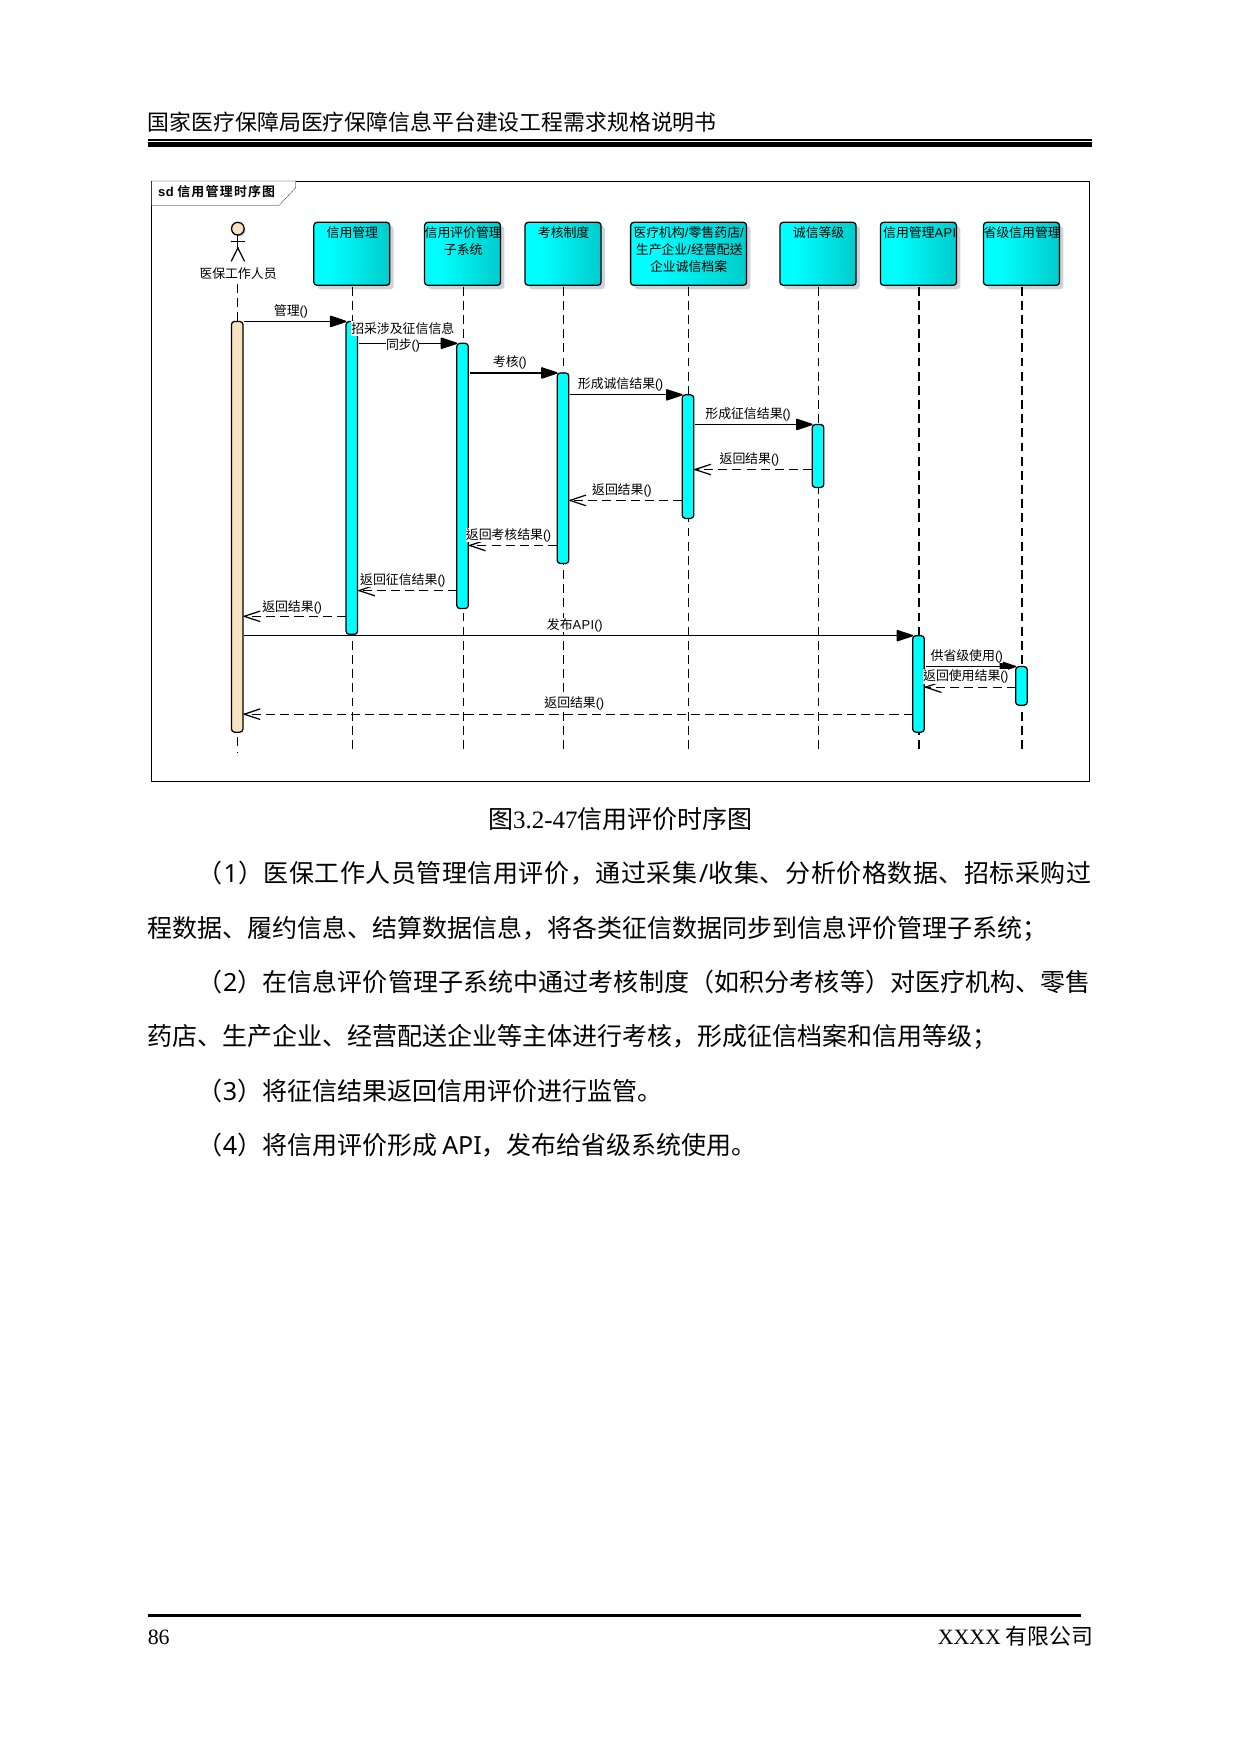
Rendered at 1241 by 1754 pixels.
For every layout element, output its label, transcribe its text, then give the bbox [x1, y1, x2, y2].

text （1）医保工作人员管理信用评价，通过采集/收集、分析价格数据、招标采购过程数据、履约信息、结算数据信息，将各类征信数据同步到信息评价管理子系统； [148, 854, 1092, 944]
text （3）将征信结果返回信用评价进行监管。 [148, 1071, 1092, 1107]
text （4）将信用评价形成API，发布给省级系统使用。 [148, 1126, 1092, 1162]
text （2）在信息评价管理子系统中通过考核制度（如积分考核等）对医疗机构、零售药店、生产企业、经营配送企业等主体进行考核，形成征信档案和信用等级； [148, 962, 1092, 1053]
